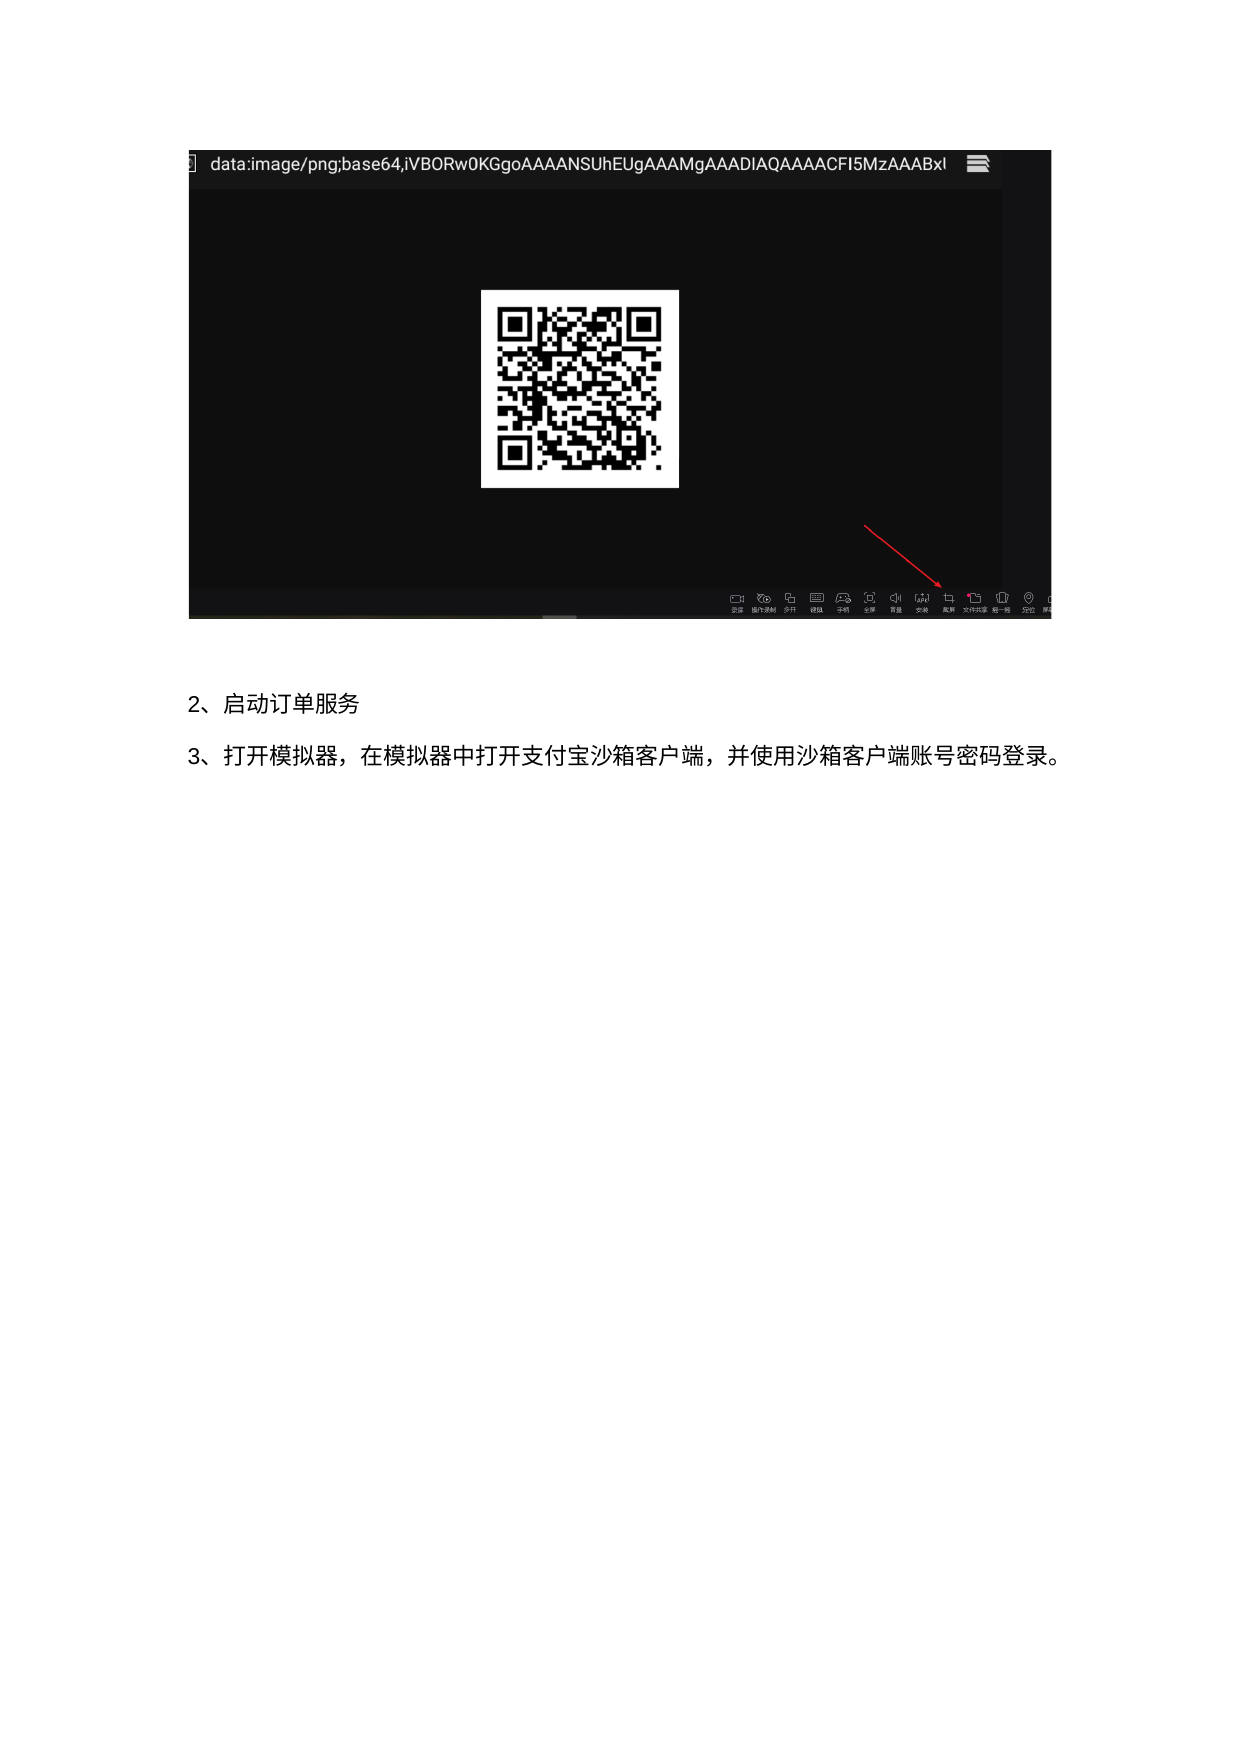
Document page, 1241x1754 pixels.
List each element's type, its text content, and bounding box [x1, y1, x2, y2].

text 3、打开模拟器，在模拟器中打开支付宝沙箱客户端，并使用沙箱客户端账号密码登录。 [187, 738, 1053, 771]
picture [188, 150, 1052, 619]
text 2、启动订单服务 [187, 685, 1053, 719]
